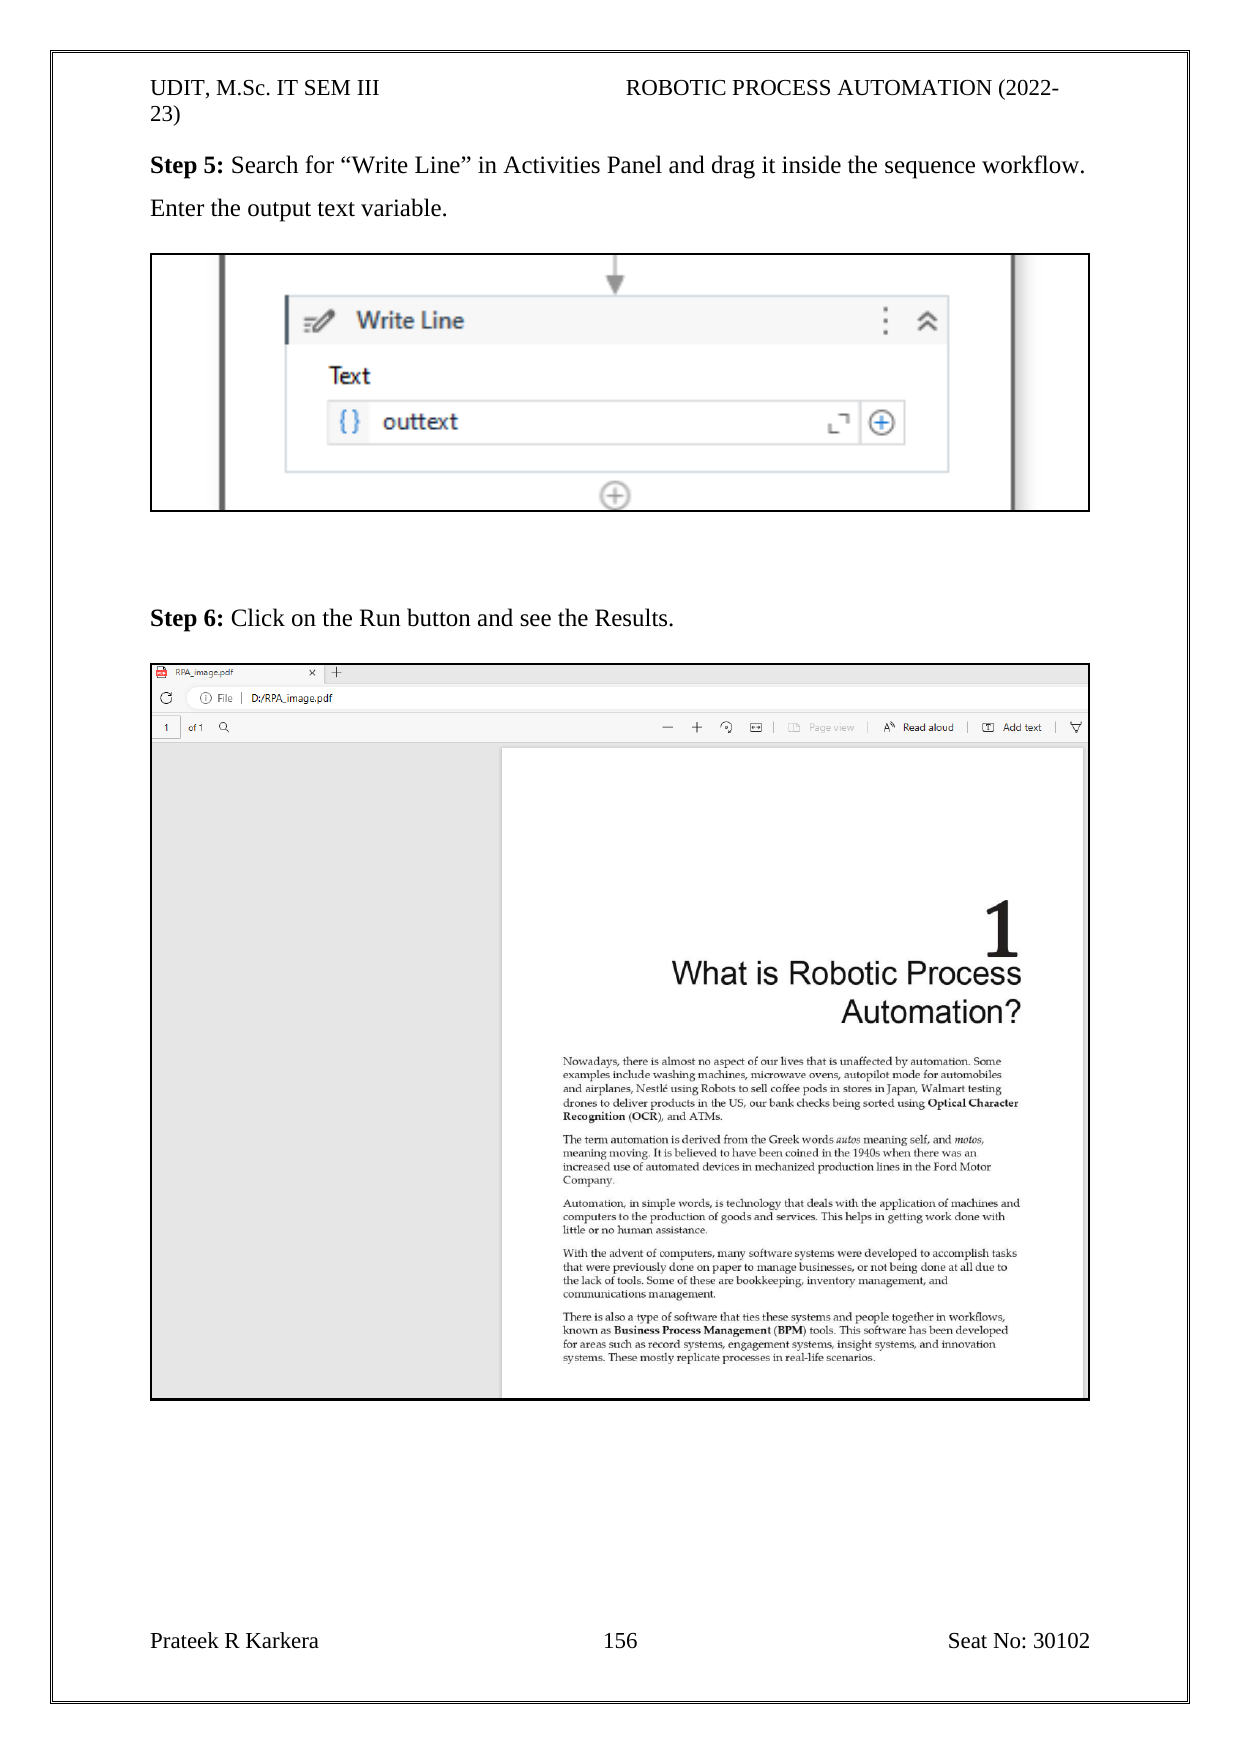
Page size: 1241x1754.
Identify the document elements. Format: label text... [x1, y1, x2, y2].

text Step 5: Search for “Write Line” in Activities Panel and drag it inside the sequence workflow. Enter the output text variable. [150, 150, 1090, 222]
text Step 6: Click on the Run button and see the Results. [150, 603, 1090, 631]
picture [152, 255, 1088, 510]
picture [152, 665, 1088, 1398]
